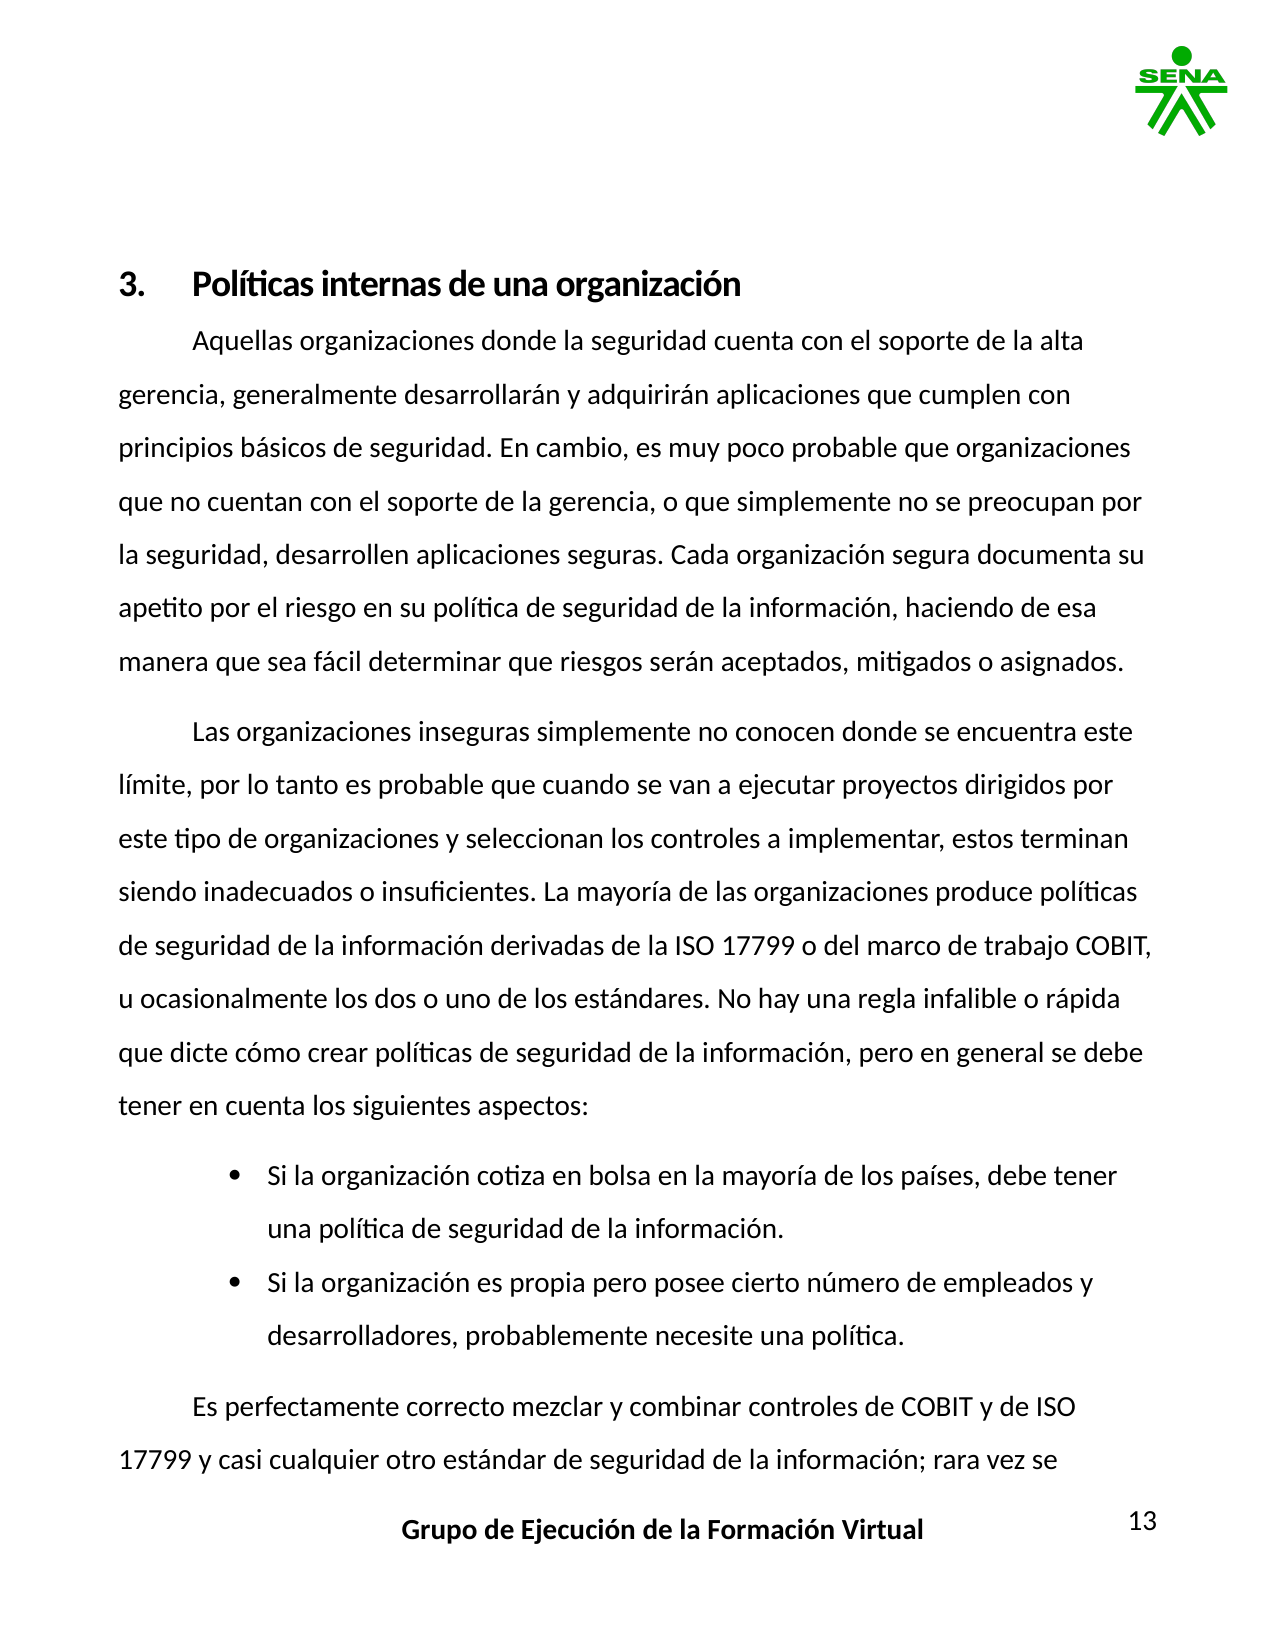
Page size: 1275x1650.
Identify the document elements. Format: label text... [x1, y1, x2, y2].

text Las organizaciones inseguras simplemente no conocen donde se encuentra este límite, por lo tanto es probable que cuando se van a ejecutar proyectos dirigidos por este tipo de organizaciones y seleccionan los controles a implementar, estos terminan siendo inadecuados o insuficientes. La mayoría de las organizaciones produce políticas de seguridad de la información derivadas de la ISO 17799 o del marco de trabajo COBIT, u ocasionalmente los dos o uno de los estándares. No hay una regla infalible o rápida que dicte cómo crear políticas de seguridad de la información, pero en general se debe tener en cuenta los siguientes aspectos: [118, 713, 1157, 1123]
text Aquellas organizaciones donde la seguridad cuenta con el soporte de la alta gerencia, generalmente desarrollarán y adquirirán aplicaciones que cumplen con principios básicos de seguridad. En cambio, es muy poco probable que organizaciones que no cuentan con el soporte de la gerencia, o que simplemente no se preocupan por la seguridad, desarrollen aplicaciones seguras. Cada organización segura documenta su apetito por el riesgo en su política de seguridad de la información, haciendo de esa manera que sea fácil determinar que riesgos serán aceptados, mitigados o asignados. [118, 322, 1157, 678]
subtitle Políticas internas de una organización [118, 260, 1157, 306]
list Si la organización cotiza en bolsa en la mayoría de los países, debe tener una política de seguridad de la información. [229, 1157, 1157, 1246]
picture [1135, 46, 1228, 136]
list Si la organización es propia pero posee cierto número de empleados y desarrolladores, probablemente necesite una política. [229, 1264, 1157, 1353]
